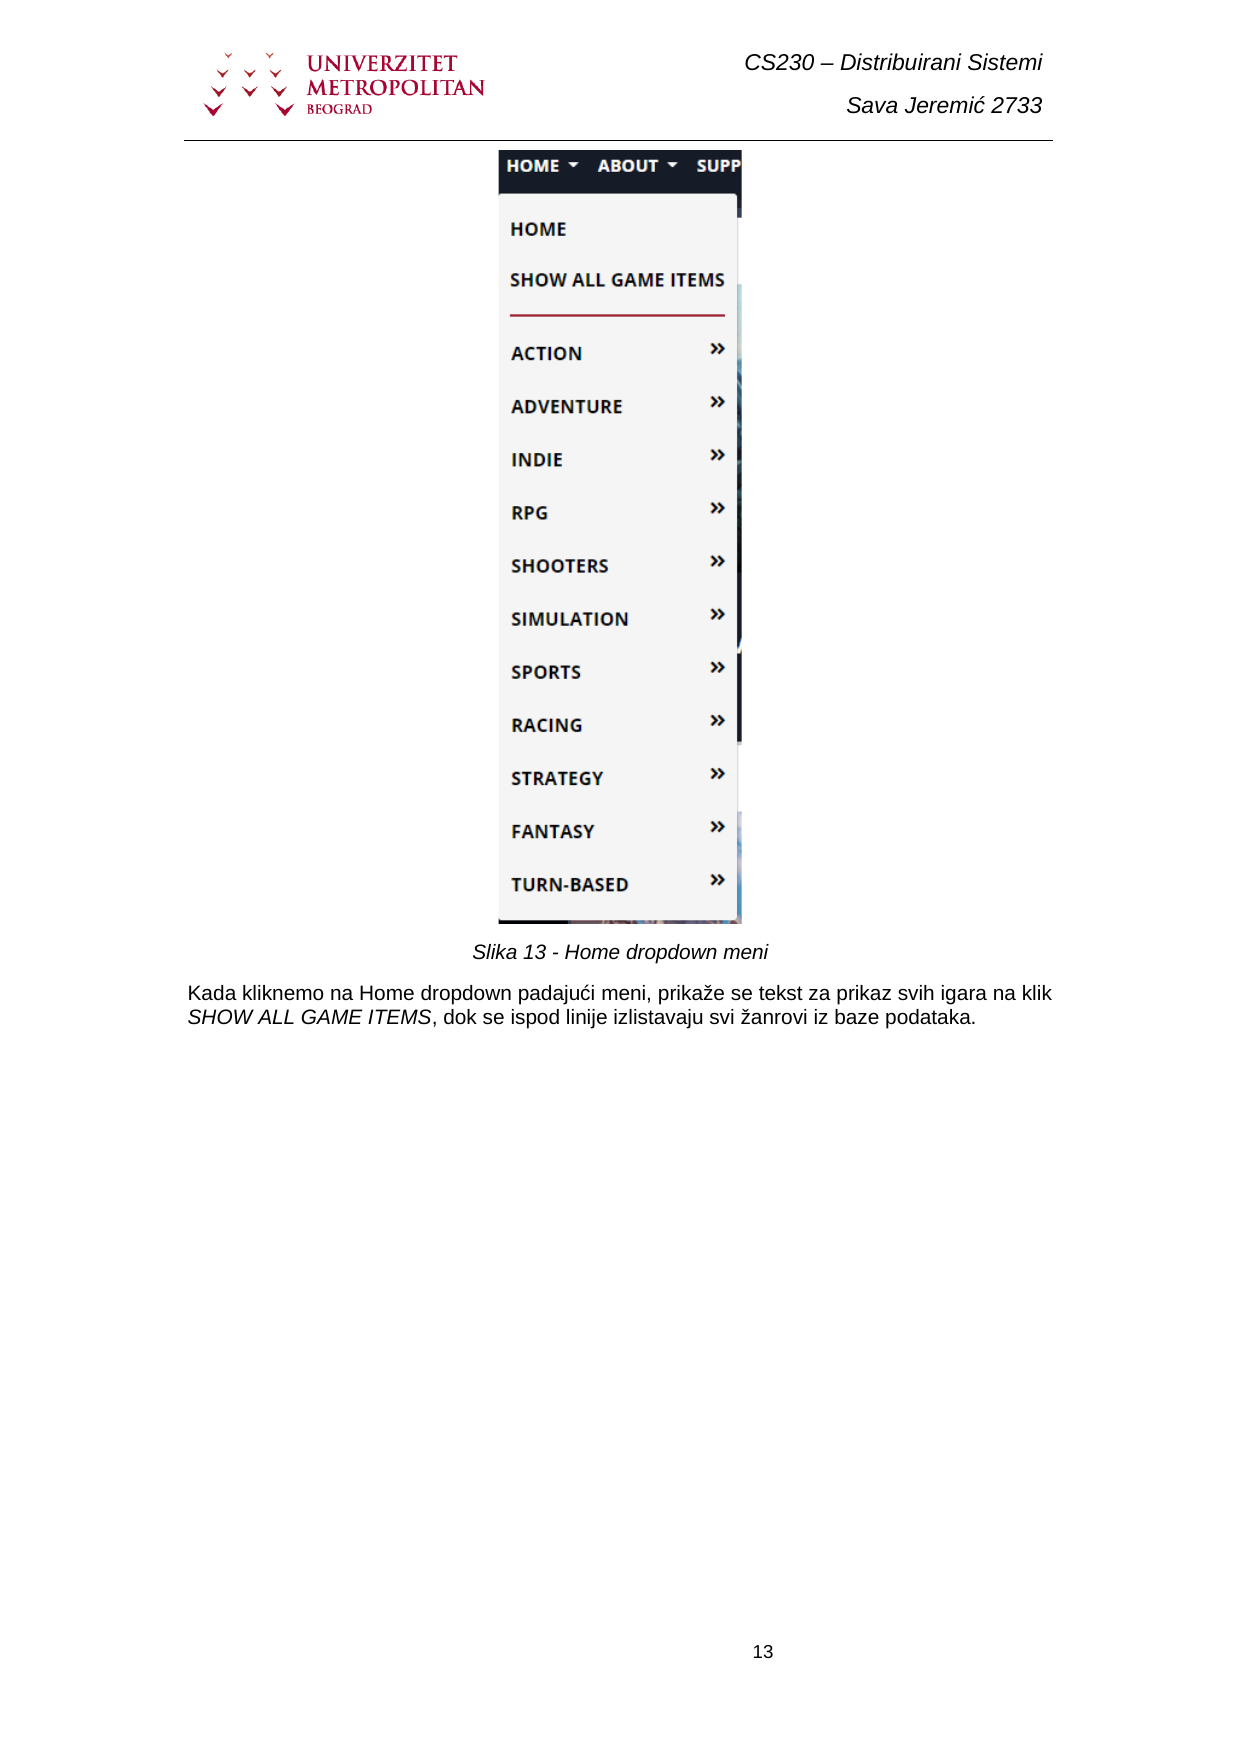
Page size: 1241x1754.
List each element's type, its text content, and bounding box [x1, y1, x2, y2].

text Slika 13 - Home dropdown meni [187, 940, 1053, 964]
picture [498, 150, 742, 924]
picture [194, 43, 494, 124]
text Kada kliknemo na Home dropdown padajući meni, prikaže se tekst za prikaz svih igara na klik SHOW ALL GAME ITEMS, dok se ispod linije izlistavaju svi žanrovi iz baze podataka. [187, 981, 1053, 1029]
